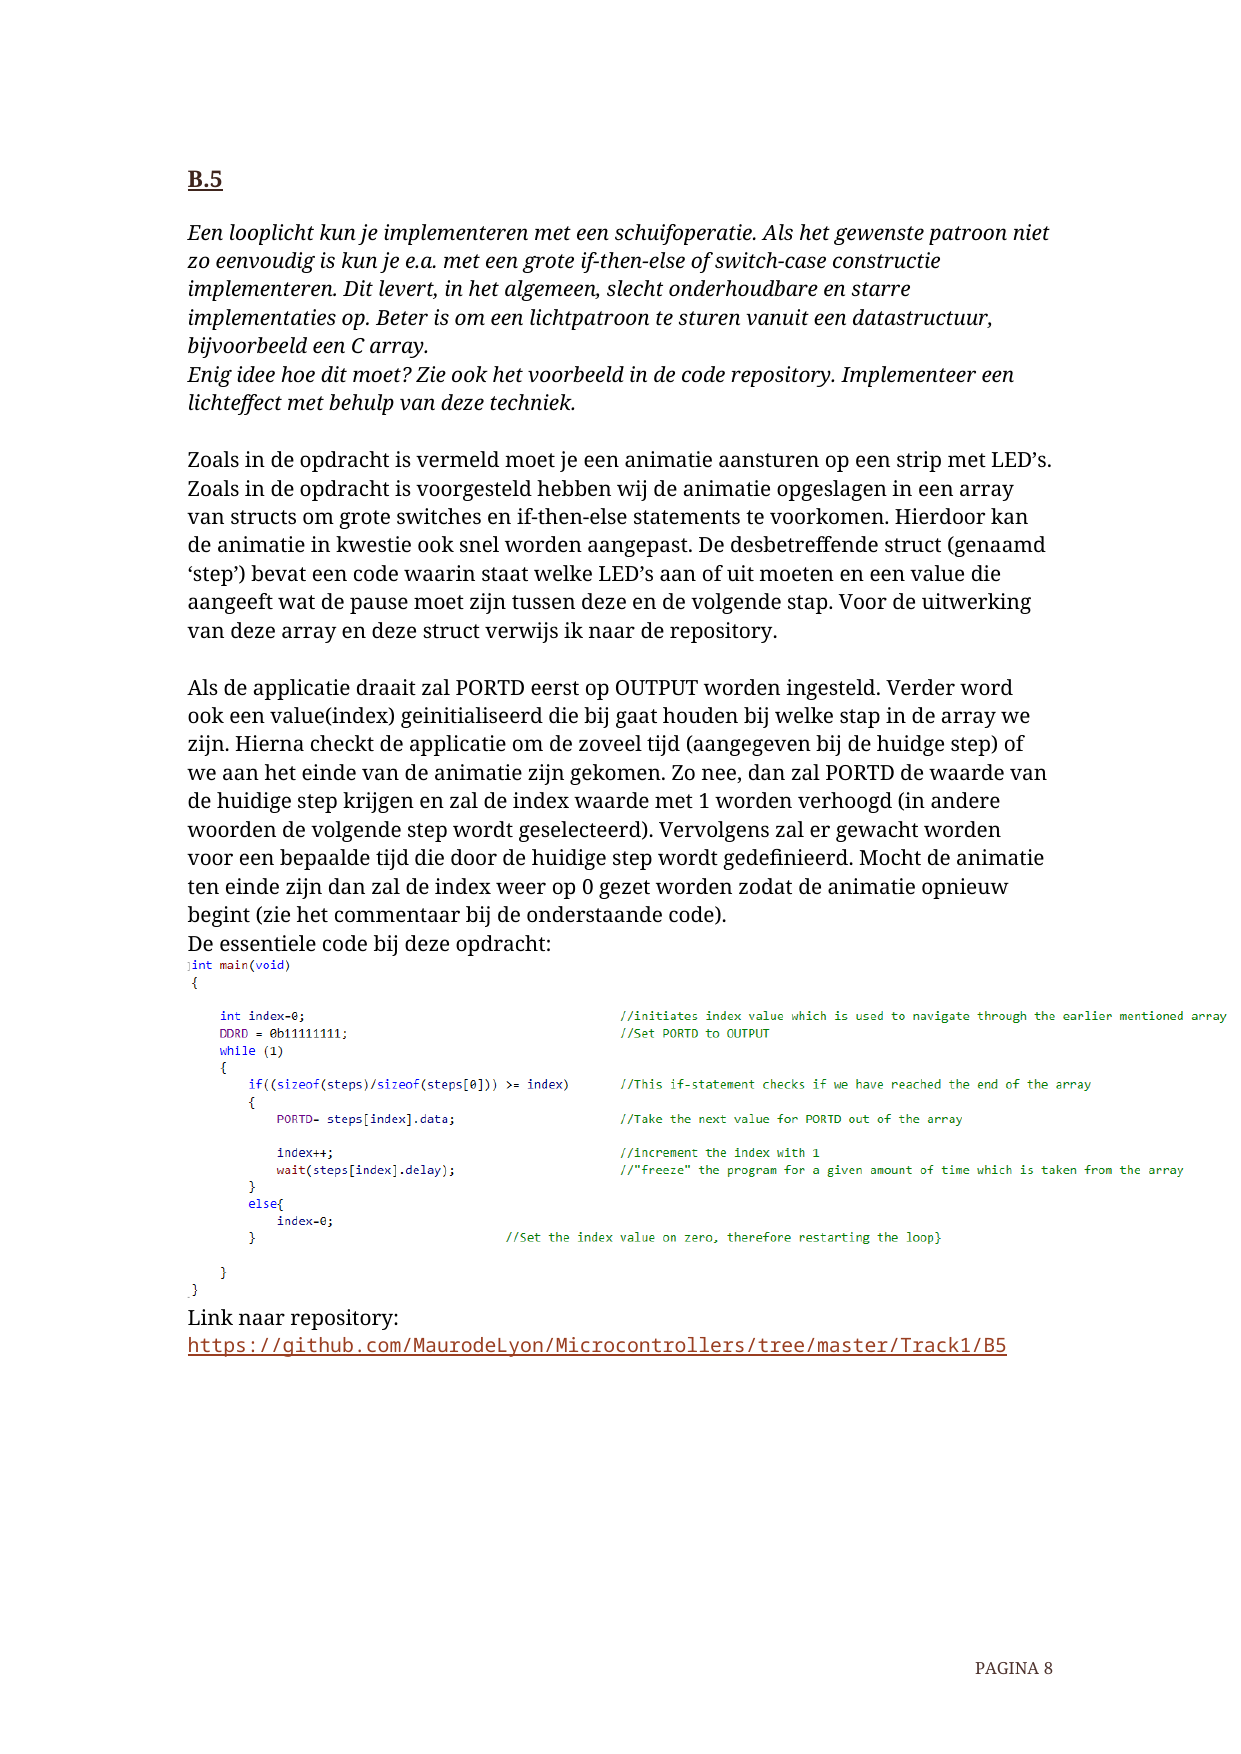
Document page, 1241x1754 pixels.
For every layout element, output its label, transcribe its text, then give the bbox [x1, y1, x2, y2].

text Als de applicatie draait zal PORTD eerst op OUTPUT worden ingesteld. Verder word ook een value(index) geinitialiseerd die bij gaat houden bij welke stap in de array we zijn. Hierna checkt de applicatie om de zoveel tijd (aangegeven bij de huidge step) of we aan het einde van de animatie zijn gekomen. Zo nee, dan zal PORTD de waarde van de huidige step krijgen en zal de index waarde met 1 worden verhoogd (in andere woorden de volgende step wordt geselecteerd). Vervolgens zal er gewacht worden voor een bepaalde tijd die door de huidige step wordt gedefinieerd. Mocht de animatie ten einde zijn dan zal de index weer op 0 gezet worden zodat de animatie opnieuw begint (zie het commentaar bij de onderstaande code). [187, 673, 1053, 929]
text Enig idee hoe dit moet? Zie ook het voorbeeld in de code repository. Implementeer een lichteffect met behulp van deze techniek. [187, 360, 1053, 417]
text Zoals in de opdracht is vermeld moet je een animatie aansturen op een strip met LED’s. Zoals in de opdracht is voorgesteld hebben wij de animatie opgeslagen in een array van structs om grote switches en if-then-else statements te voorkomen. Hierdoor kan de animatie in kwestie ook snel worden aangepast. De desbetreffende struct (genaamd ‘step’) bevat een code waarin staat welke LED’s aan of uit moeten en een value die aangeeft wat de pause moet zijn tussen deze en de volgende stap. Voor de uitwerking van deze array en deze struct verwijs ik naar de repository. [187, 445, 1053, 644]
picture [187, 957, 1229, 1303]
text De essentiele code bij deze opdracht: [187, 929, 1053, 957]
text https://github.com/MaurodeLyon/Microcontrollers/tree/master/Track1/B5 [187, 1331, 1053, 1358]
text Link naar repository: [187, 1303, 1053, 1331]
text Een looplicht kun je implementeren met een schuifoperatie. Als het gewenste patroon niet zo eenvoudig is kun je e.a. met een grote if-then-else of switch-case constructie implementeren. Dit levert, in het algemeen, slecht onderhoudbare en starre implementaties op. Beter is om een lichtpatroon te sturen vanuit een datastructuur, bijvoorbeeld een C array. [187, 218, 1053, 360]
text B.5 [187, 162, 1053, 194]
